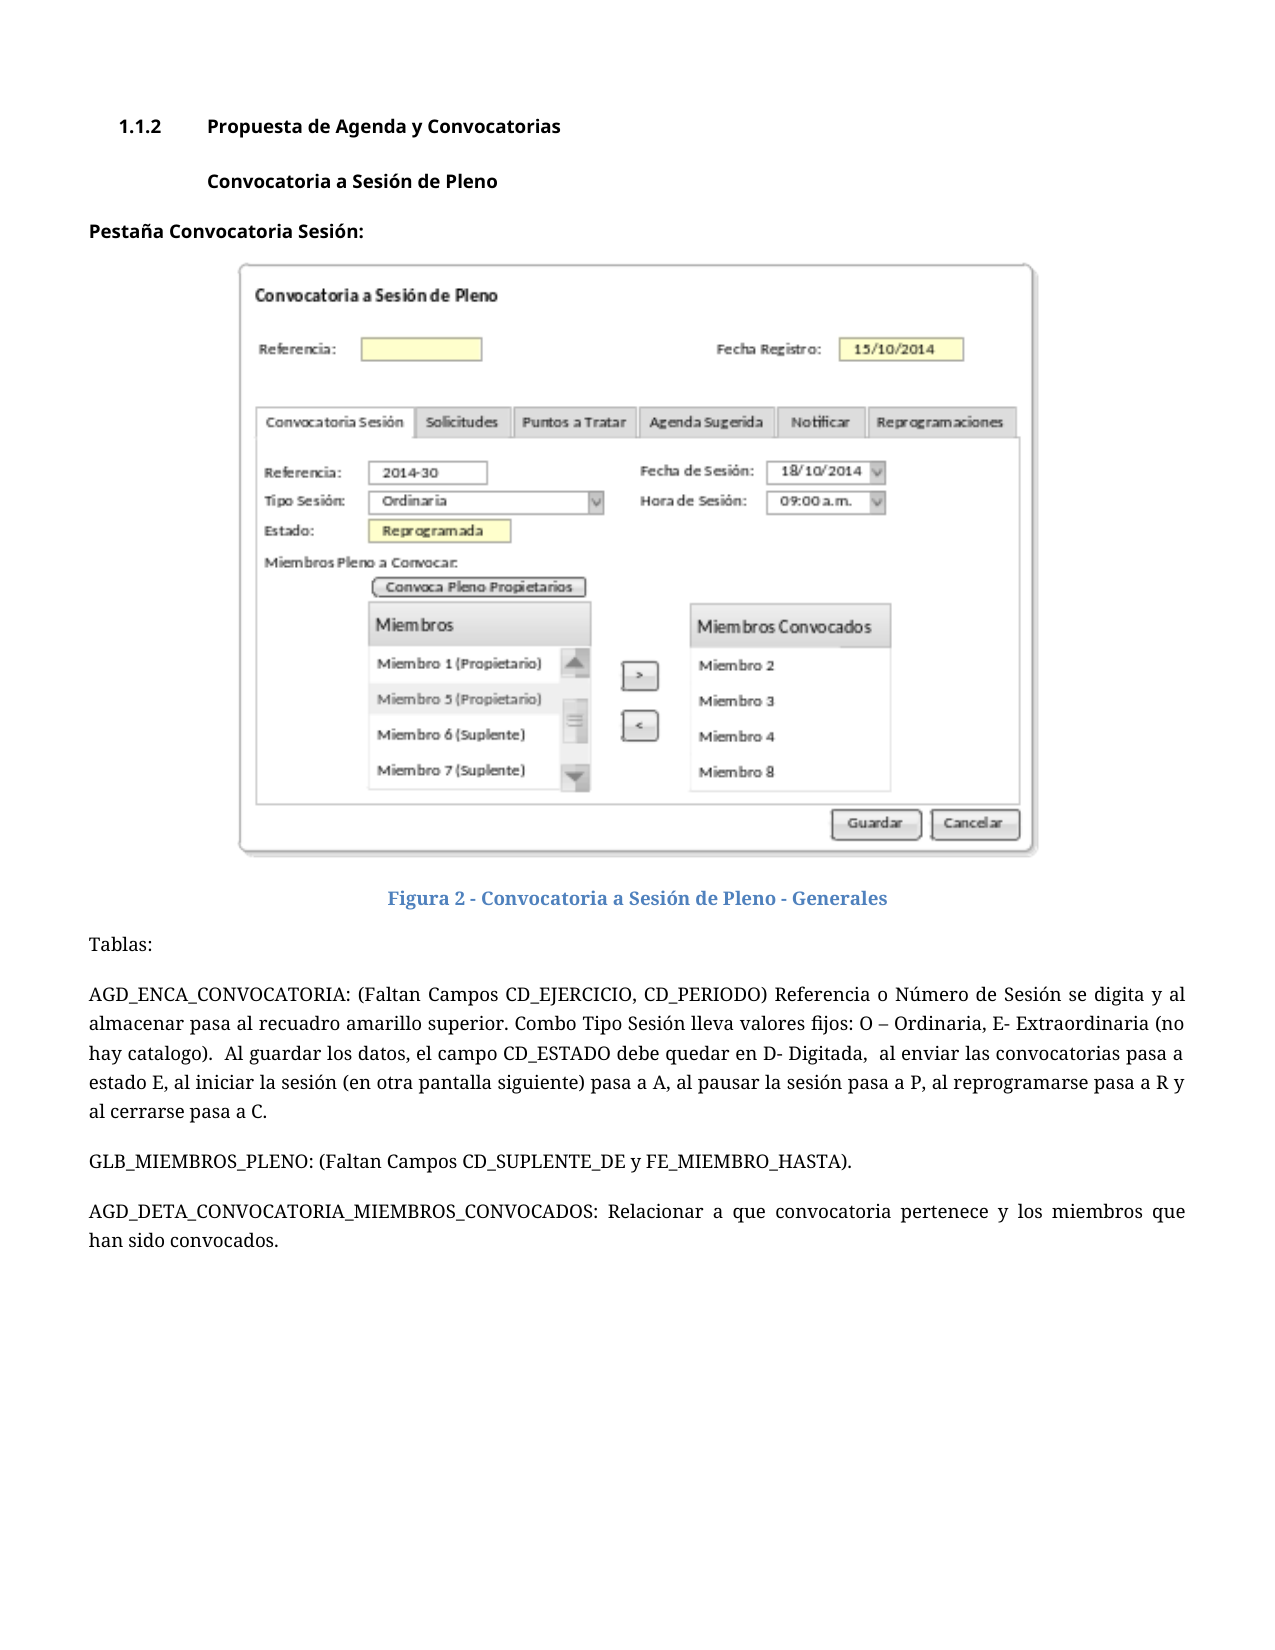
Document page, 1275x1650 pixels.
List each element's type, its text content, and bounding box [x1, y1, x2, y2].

subtitle Pestaña Convocatoria Sesión: [89, 218, 1186, 243]
text Tablas: [89, 931, 1186, 957]
text AGD_ENCA_CONVOCATORIA: (Faltan Campos CD_EJERCICIO, CD_PERIODO) Referencia o Número de Sesión se digita y al almacenar pasa al recuadro amarillo superior. Combo Tipo Sesión lleva valores fijos: O – Ordinaria, E- Extraordinaria (no hay catalogo). Al guardar los datos, el campo CD_ESTADO debe quedar en D- Digitada, al enviar las convocatorias pasa a estado E, al iniciar la sesión (en otra pantalla siguiente) pasa a A, al pausar la sesión pasa a P, al reprogramarse pasa a R y al cerrarse pasa a C. [89, 981, 1186, 1124]
subtitle Propuesta de Agenda y Convocatorias [118, 114, 1186, 139]
text GLB_MIEMBROS_PLENO: (Faltan Campos CD_SUPLENTE_DE y FE_MIEMBRO_HASTA). [89, 1148, 1186, 1174]
subtitle Convocatoria a Sesión de Pleno [207, 168, 1186, 193]
text AGD_DETA_CONVOCATORIA_MIEMBROS_CONVOCADOS: Relacionar a que convocatoria pertenece y los miembros que han sido convocados. [89, 1198, 1186, 1253]
